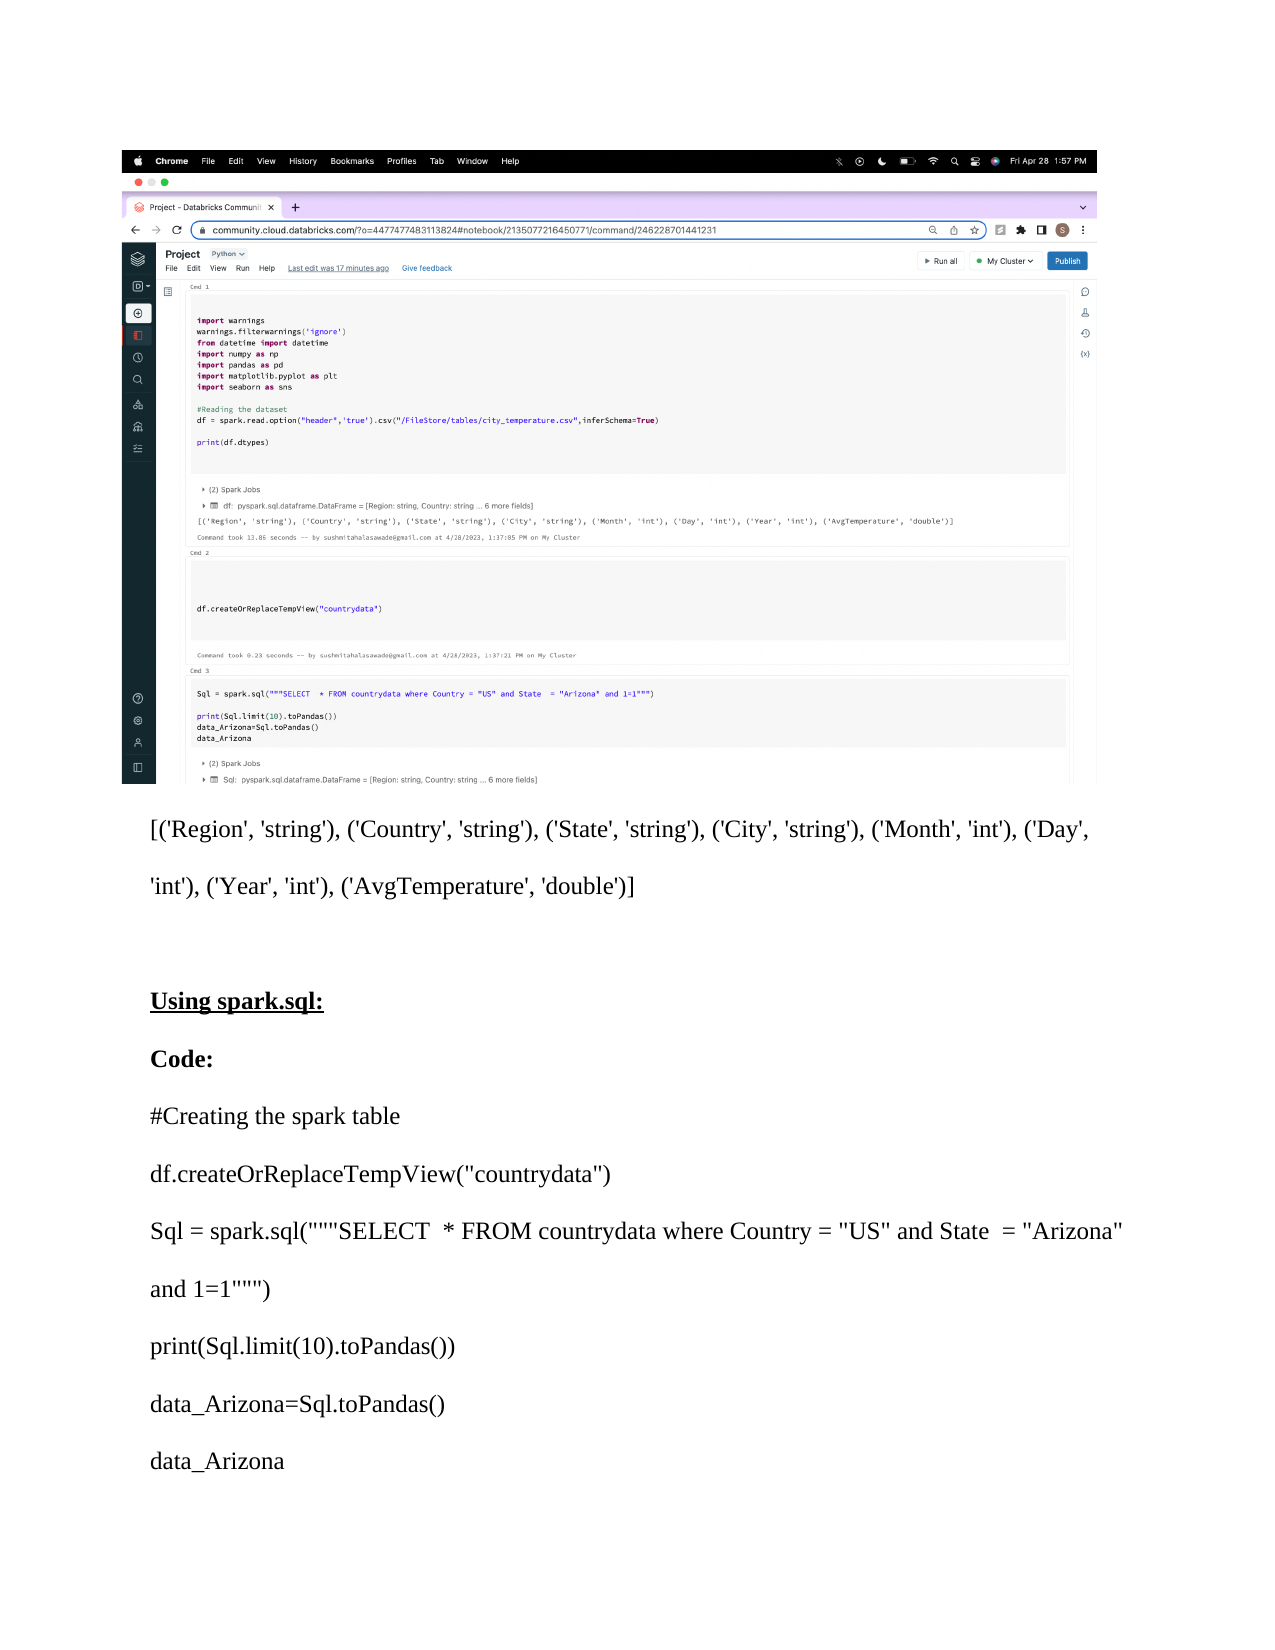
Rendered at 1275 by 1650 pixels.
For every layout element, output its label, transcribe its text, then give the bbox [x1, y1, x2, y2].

text data_Arizona=Sql.toPandas() [150, 1389, 1125, 1418]
text Code: [150, 1044, 1125, 1073]
text print(Sql.limit(10).toPandas()) [150, 1331, 1125, 1360]
text [('Region', 'string'), ('Country', 'string'), ('State', 'string'), ('City', 'string'), ('Month', 'int'), ('Day', 'int'), ('Year', 'int'), ('AvgTemperature', 'double')] [150, 814, 1125, 900]
text Sql = spark.sql("""SELECT * FROM countrydata where Country = "US" and State = "Arizona" and 1=1""") [150, 1216, 1125, 1303]
text data_Arizona [150, 1446, 1125, 1475]
text #Creating the spark table [150, 1101, 1125, 1130]
picture [121, 150, 1097, 784]
text Using spark.sql: [150, 986, 1125, 1015]
text df.createOrReplaceTempView("countrydata") [150, 1159, 1125, 1188]
